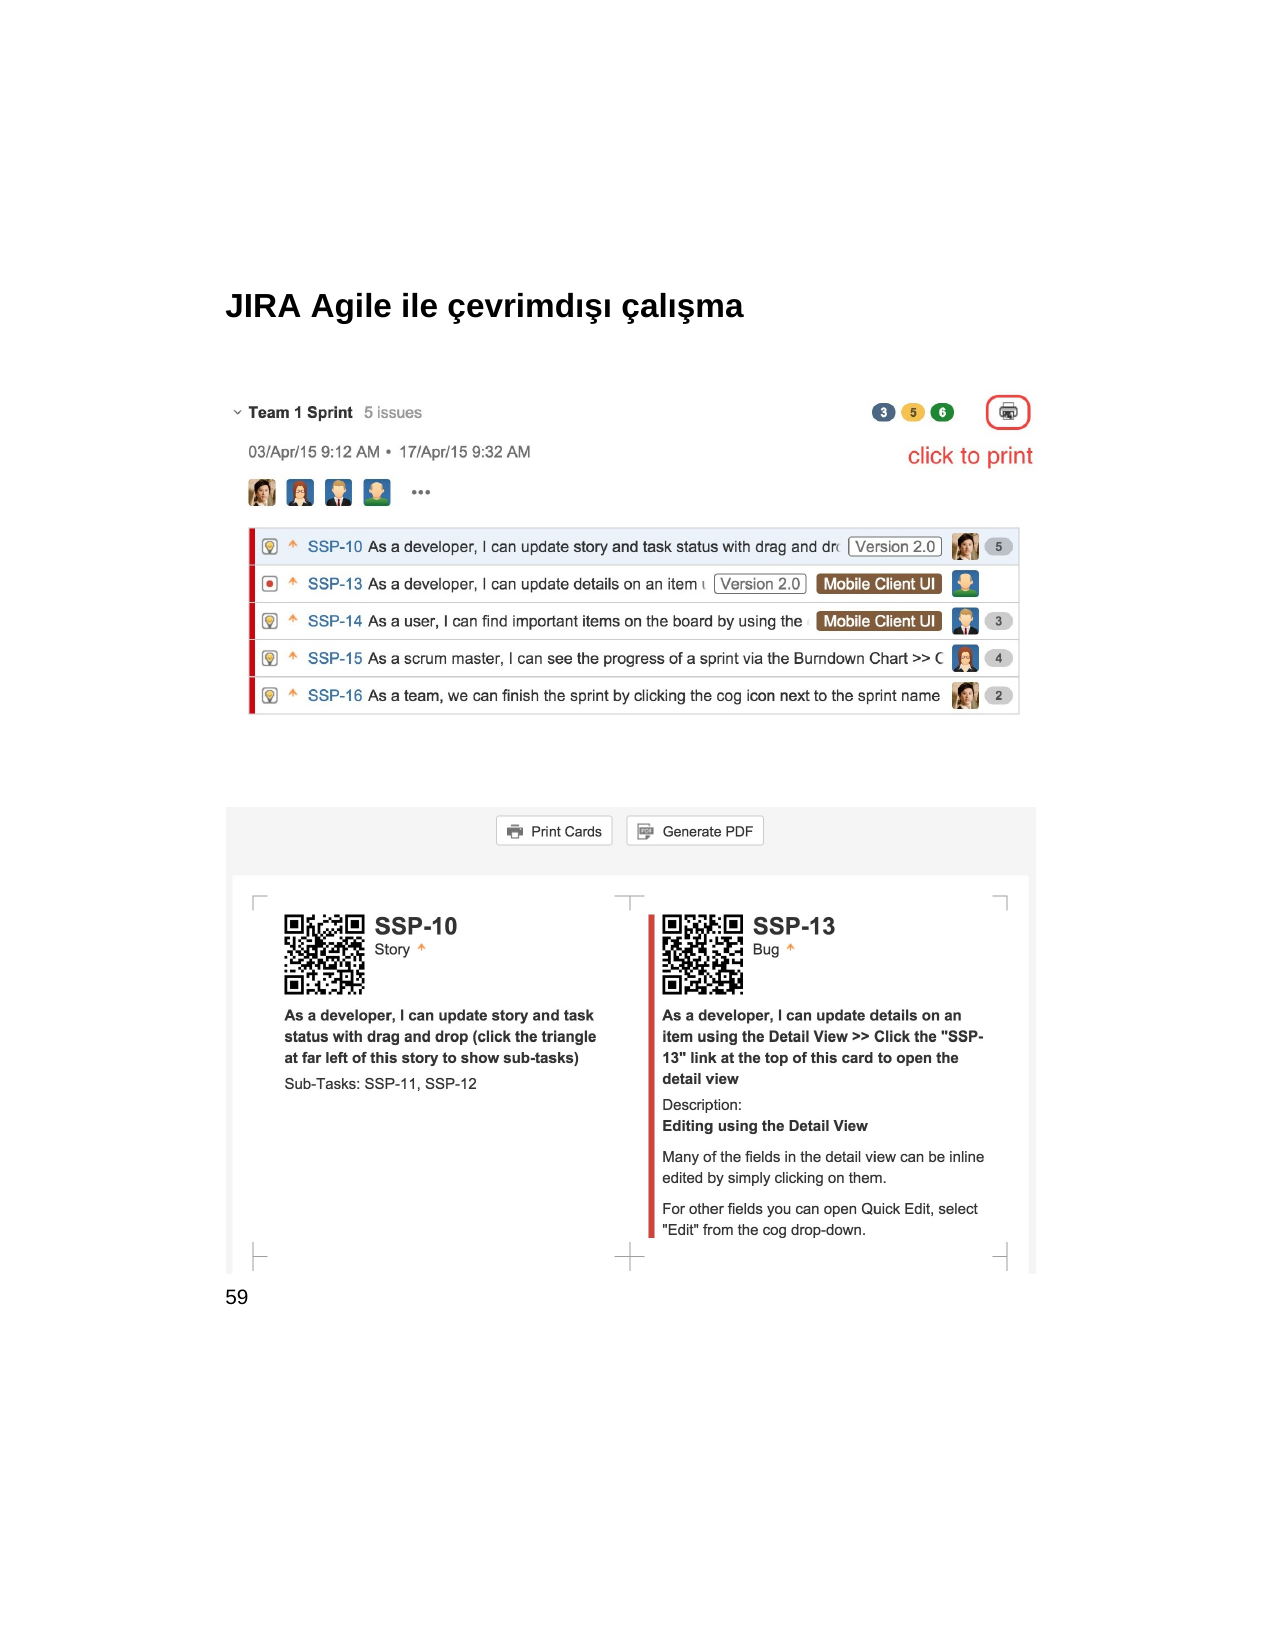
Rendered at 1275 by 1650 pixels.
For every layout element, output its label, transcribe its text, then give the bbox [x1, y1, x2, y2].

picture [225, 807, 1037, 1274]
subtitle JIRA Agile ile çevrimdışı çalışma [225, 286, 1219, 325]
picture [230, 390, 1038, 716]
